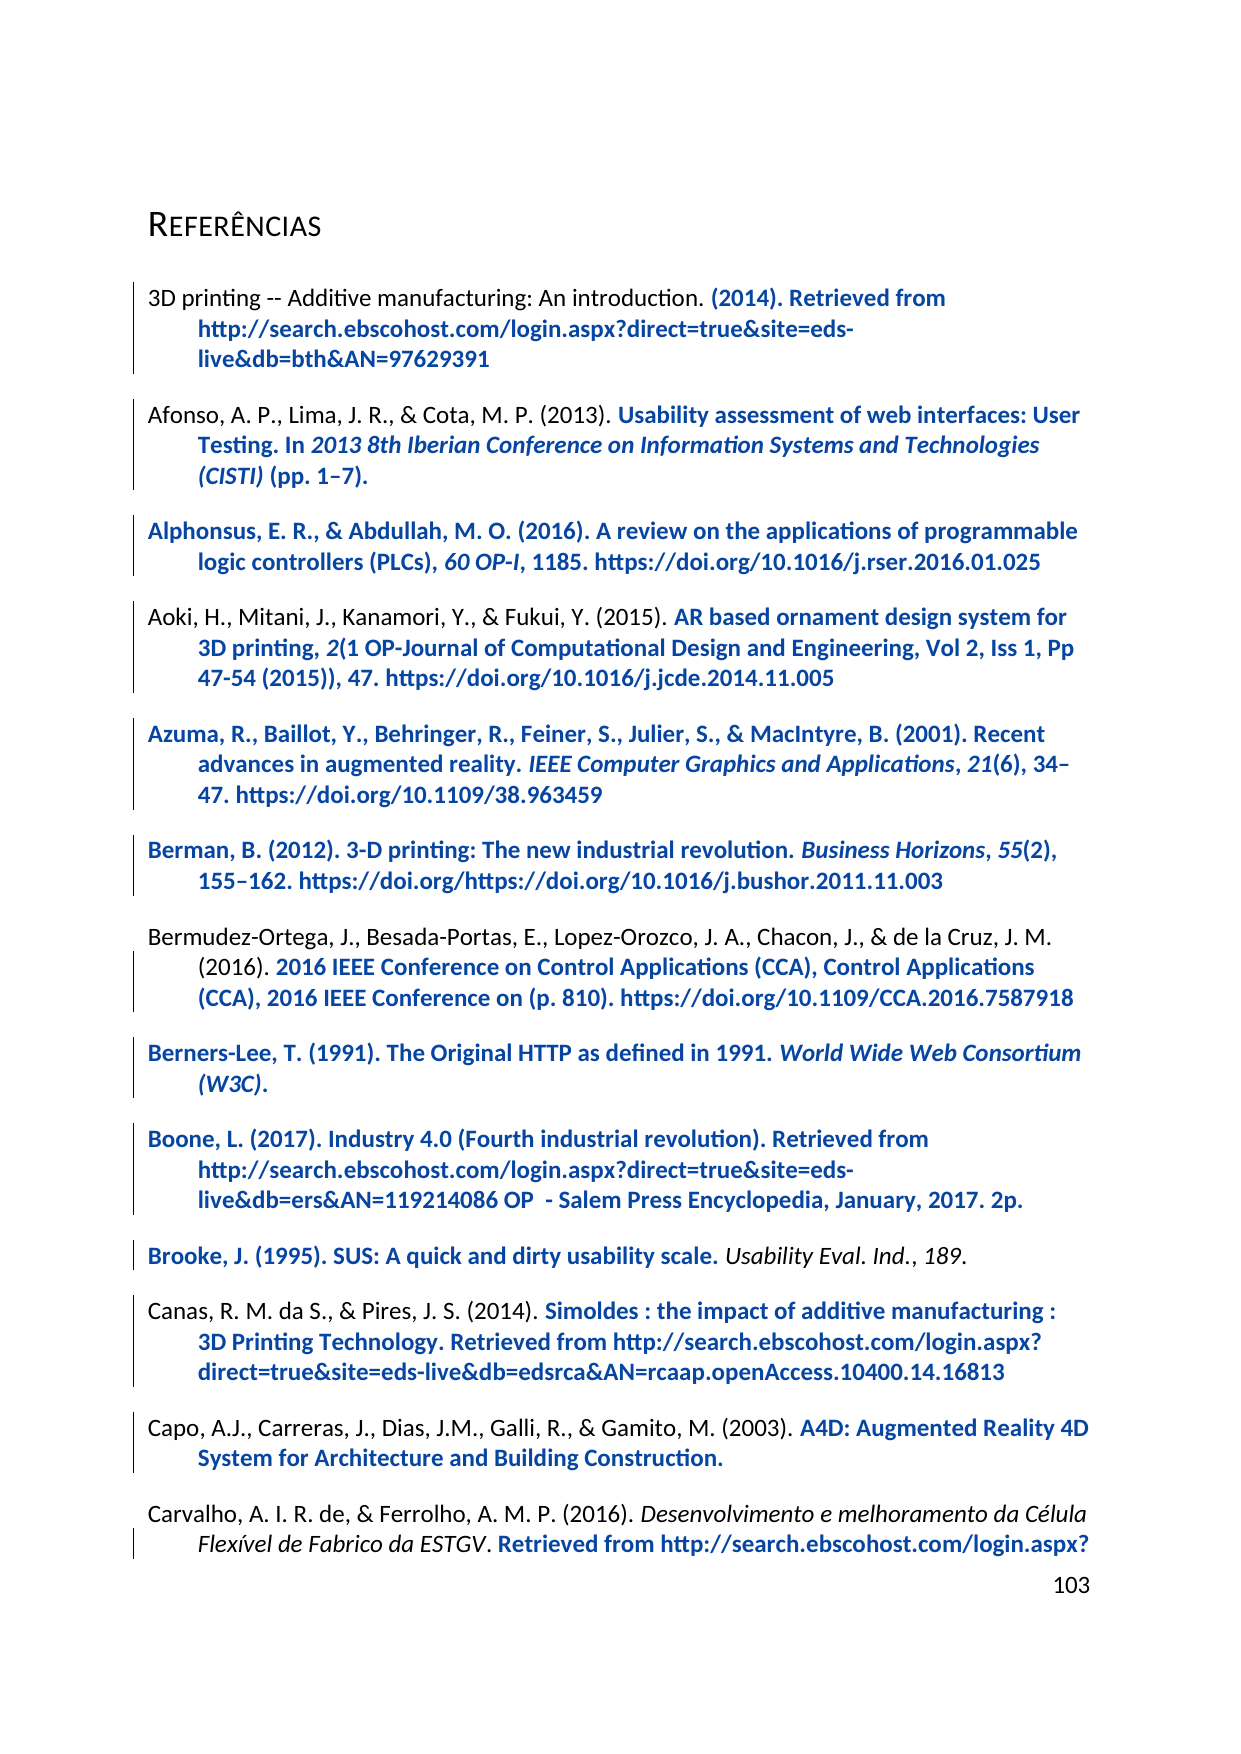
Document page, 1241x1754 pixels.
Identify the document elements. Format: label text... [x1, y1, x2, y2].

text 3D printing -- Additive manufacturing: An introduction. (2014). Retrieved from http://search.ebscohost.com/login.aspx?direct=true&site=eds-live&db=bth&AN=97629391 [148, 282, 1090, 374]
text Afonso, A. P., Lima, J. R., & Cota, M. P. (2013). Usability assessment of web interfaces: User Testing. In 2013 8th Iberian Conference on Information Systems and Technologies (CISTI) (pp. 1–7). [148, 399, 1090, 490]
text Bermudez-Ortega, J., Besada-Portas, E., Lopez-Orozco, J. A., Chacon, J., & de la Cruz, J. M. (2016). 2016 IEEE Conference on Control Applications (CCA), Control Applications (CCA), 2016 IEEE Conference on (p. 810). https://doi.org/10.1109/CCA.2016.7587918 [148, 921, 1090, 1012]
text Canas, R. M. da S., & Pires, J. S. (2014). Simoldes : the impact of additive manufacturing : 3D Printing Technology. Retrieved from http://search.ebscohost.com/login.aspx?direct=true&site=eds-live&db=edsrca&AN=rcaap.openAccess.10400.14.16813 [148, 1295, 1090, 1387]
text Berman, B. (2012). 3-D printing: The new industrial revolution. Business Horizons, 55(2), 155–162. https://doi.org/https://doi.org/10.1016/j.bushor.2011.11.003 [148, 834, 1090, 896]
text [148, 1498, 1090, 1559]
text Boone, L. (2017). Industry 4.0 (Fourth industrial revolution). Retrieved from http://search.ebscohost.com/login.aspx?direct=true&site=eds-live&db=ers&AN=119214086 OP - Salem Press Encyclopedia, January, 2017. 2p. [148, 1123, 1090, 1215]
text Alphonsus, E. R., & Abdullah, M. O. (2016). A review on the applications of programmable logic controllers (PLCs), 60 OP-I, 1185. https://doi.org/10.1016/j.rser.2016.01.025 [148, 515, 1090, 576]
text Berners-Lee, T. (1991). The Original HTTP as defined in 1991. World Wide Web Consortium (W3C). [148, 1037, 1090, 1098]
text Capo, A.J., Carreras, J., Dias, J.M., Galli, R., & Gamito, M. (2003). A4D: Augmented Reality 4D System for Architecture and Building Construction. [148, 1412, 1090, 1473]
text Brooke, J. (1995). SUS: A quick and dirty usability scale. Usability Eval. Ind., 189. [148, 1240, 1090, 1270]
text Aoki, H., Mitani, J., Kanamori, Y., & Fukui, Y. (2015). AR based ornament design system for 3D printing, 2(1 OP-Journal of Computational Design and Engineering, Vol 2, Iss 1, Pp 47-54 (2015)), 47. https://doi.org/10.1016/j.jcde.2014.11.005 [148, 601, 1090, 693]
subtitle Referências [148, 200, 1090, 246]
text Azuma, R., Baillot, Y., Behringer, R., Feiner, S., Julier, S., & MacIntyre, B. (2001). Recent advances in augmented reality. IEEE Computer Graphics and Applications, 21(6), 34–47. https://doi.org/10.1109/38.963459 [148, 718, 1090, 809]
